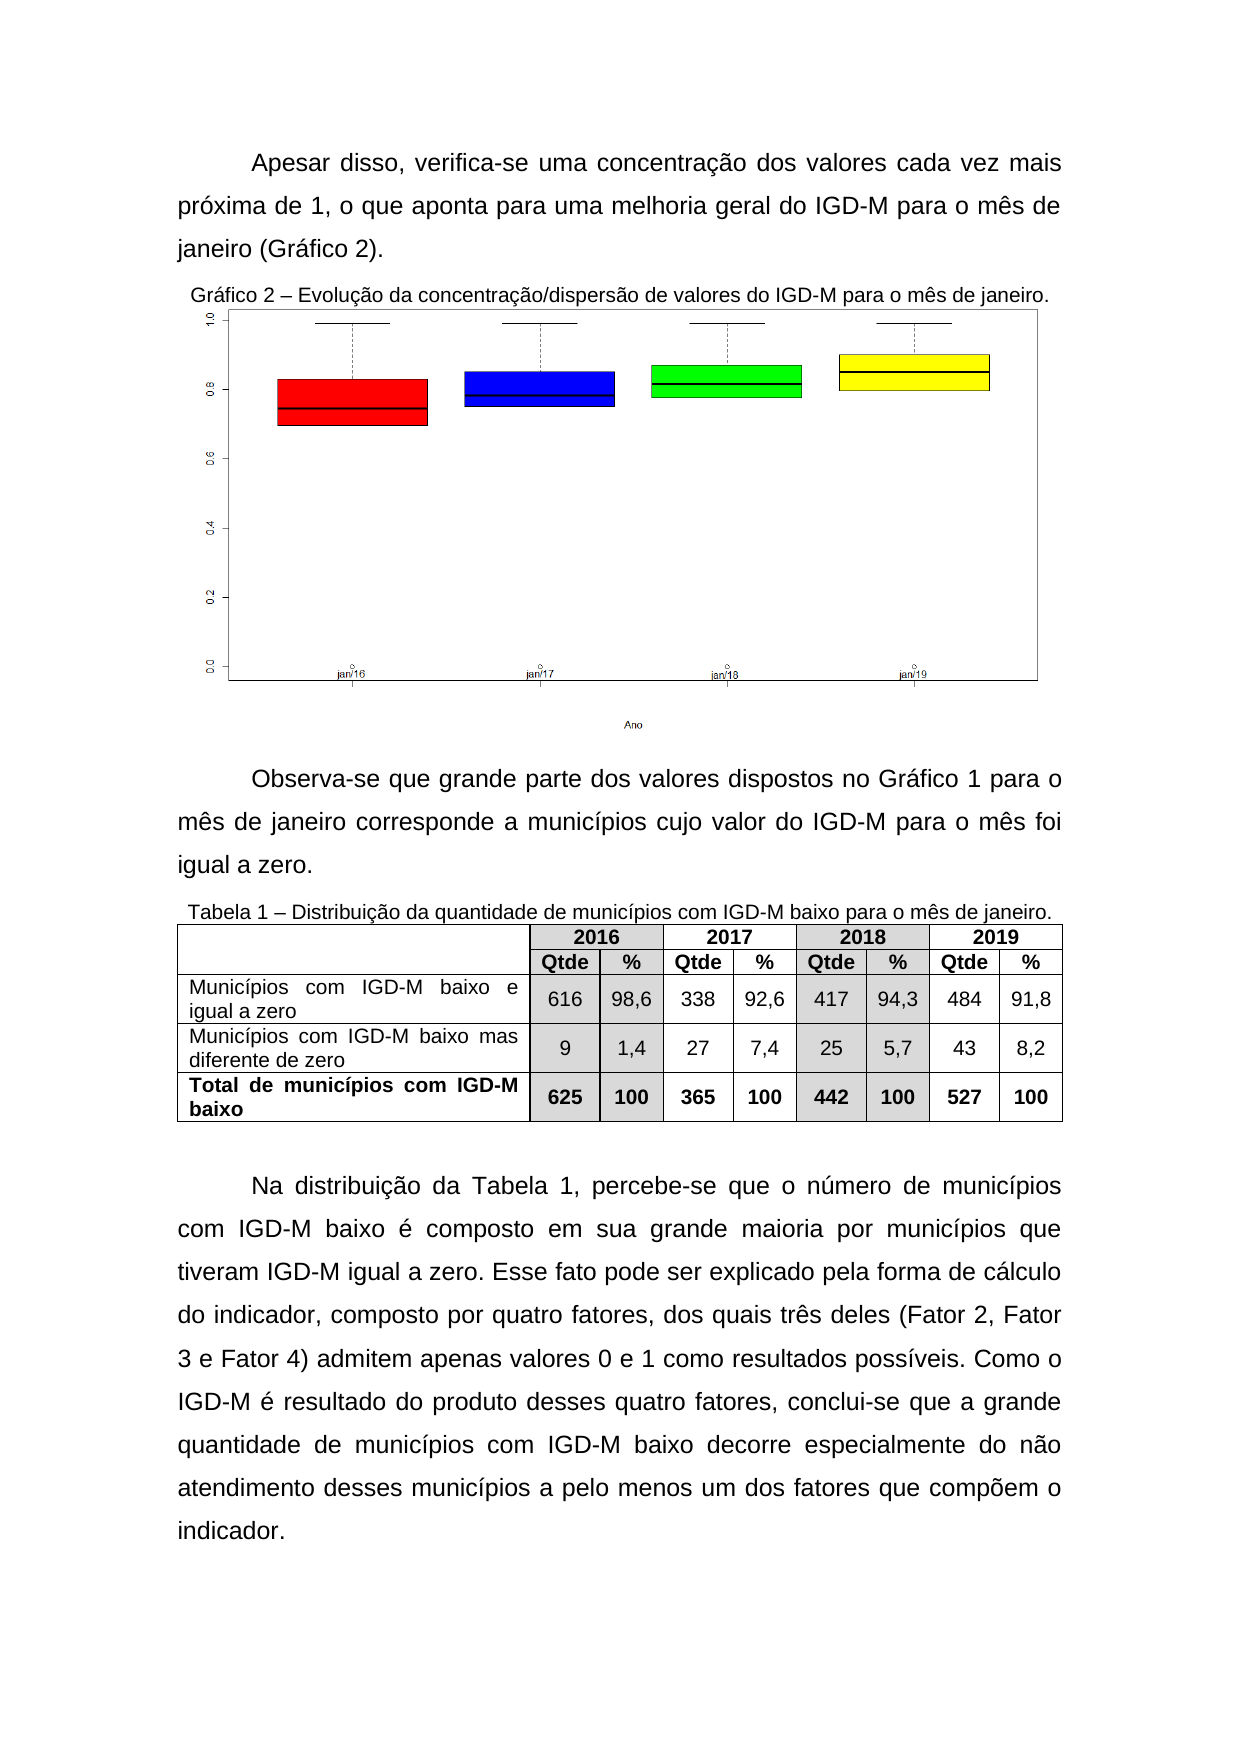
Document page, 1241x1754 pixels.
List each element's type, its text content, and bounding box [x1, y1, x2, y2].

table_cell 100 [867, 1073, 929, 1121]
table_cell % [867, 950, 929, 974]
table_cell 91,8 [1000, 975, 1062, 1023]
table_cell 100 [1000, 1073, 1062, 1121]
text Observa-se que grande parte dos valores dispostos no Gráfico 1 para o mês de janeiro corresponde a municípios cujo valor do IGD-M para o mês foi igual a zero. [177, 764, 1063, 879]
table_cell 43 [930, 1024, 999, 1072]
table_cell Municípios com IGD-M baixo mas diferente de zero [178, 1024, 529, 1072]
table_header 2016 [531, 925, 663, 949]
table_cell Qtde [531, 950, 599, 974]
table_cell 7,4 [734, 1024, 796, 1072]
text Na distribuição da Tabela 1, percebe-se que o número de municípios com IGD-M baixo é composto em sua grande maioria por municípios que tiveram IGD-M igual a zero. Esse fato pode ser explicado pela forma de cálculo do indicador, composto por quatro fatores, dos quais três deles (Fator 2, Fator 3 e Fator 4) admitem apenas valores 0 e 1 como resultados possíveis. Como o IGD-M é resultado do produto desses quatro fatores, conclui-se que a grande quantidade de municípios com IGD-M baixo decorre especialmente do não atendimento desses municípios a pelo menos um dos fatores que compõem o indicador. [177, 1171, 1063, 1545]
table_header 2019 [930, 925, 1062, 949]
table_cell 5,7 [867, 1024, 929, 1072]
table_cell 442 [797, 1073, 866, 1121]
table_cell 417 [797, 975, 866, 1023]
table_cell Qtde [930, 950, 999, 974]
picture [177, 307, 1064, 744]
table_cell 338 [664, 975, 733, 1023]
table_cell Municípios com IGD-M baixo e igual a zero [178, 975, 529, 1023]
table_header [178, 925, 529, 974]
table_cell Total de municípios com IGD-M baixo [178, 1073, 529, 1121]
text Apesar disso, verifica-se uma concentração dos valores cada vez mais próxima de 1, o que aponta para uma melhoria geral do IGD-M para o mês de janeiro (Gráfico 2). [177, 148, 1063, 263]
table_header 2018 [797, 925, 929, 949]
table_cell 527 [930, 1073, 999, 1121]
table_cell % [1000, 950, 1062, 974]
table_cell 94,3 [867, 975, 929, 1023]
table_header 2017 [664, 925, 796, 949]
table_cell 9 [531, 1024, 599, 1072]
table_cell 92,6 [734, 975, 796, 1023]
table_cell Qtde [664, 950, 733, 974]
table_cell % [601, 950, 663, 974]
table_cell 484 [930, 975, 999, 1023]
table_cell 25 [797, 1024, 866, 1072]
table_cell 100 [734, 1073, 796, 1121]
table_cell 100 [601, 1073, 663, 1121]
table_cell 365 [664, 1073, 733, 1121]
table_cell Qtde [797, 950, 866, 974]
table_cell 8,2 [1000, 1024, 1062, 1072]
table_cell % [734, 950, 796, 974]
table_cell 27 [664, 1024, 733, 1072]
text Tabela 1 – Distribuição da quantidade de municípios com IGD-M baixo para o mês de janeiro. [177, 900, 1063, 924]
table_cell 625 [531, 1073, 599, 1121]
table_cell 1,4 [601, 1024, 663, 1072]
table_cell 98,6 [601, 975, 663, 1023]
text Gráfico 2 – Evolução da concentração/dispersão de valores do IGD-M para o mês de janeiro. [177, 283, 1063, 307]
table_cell 616 [531, 975, 599, 1023]
